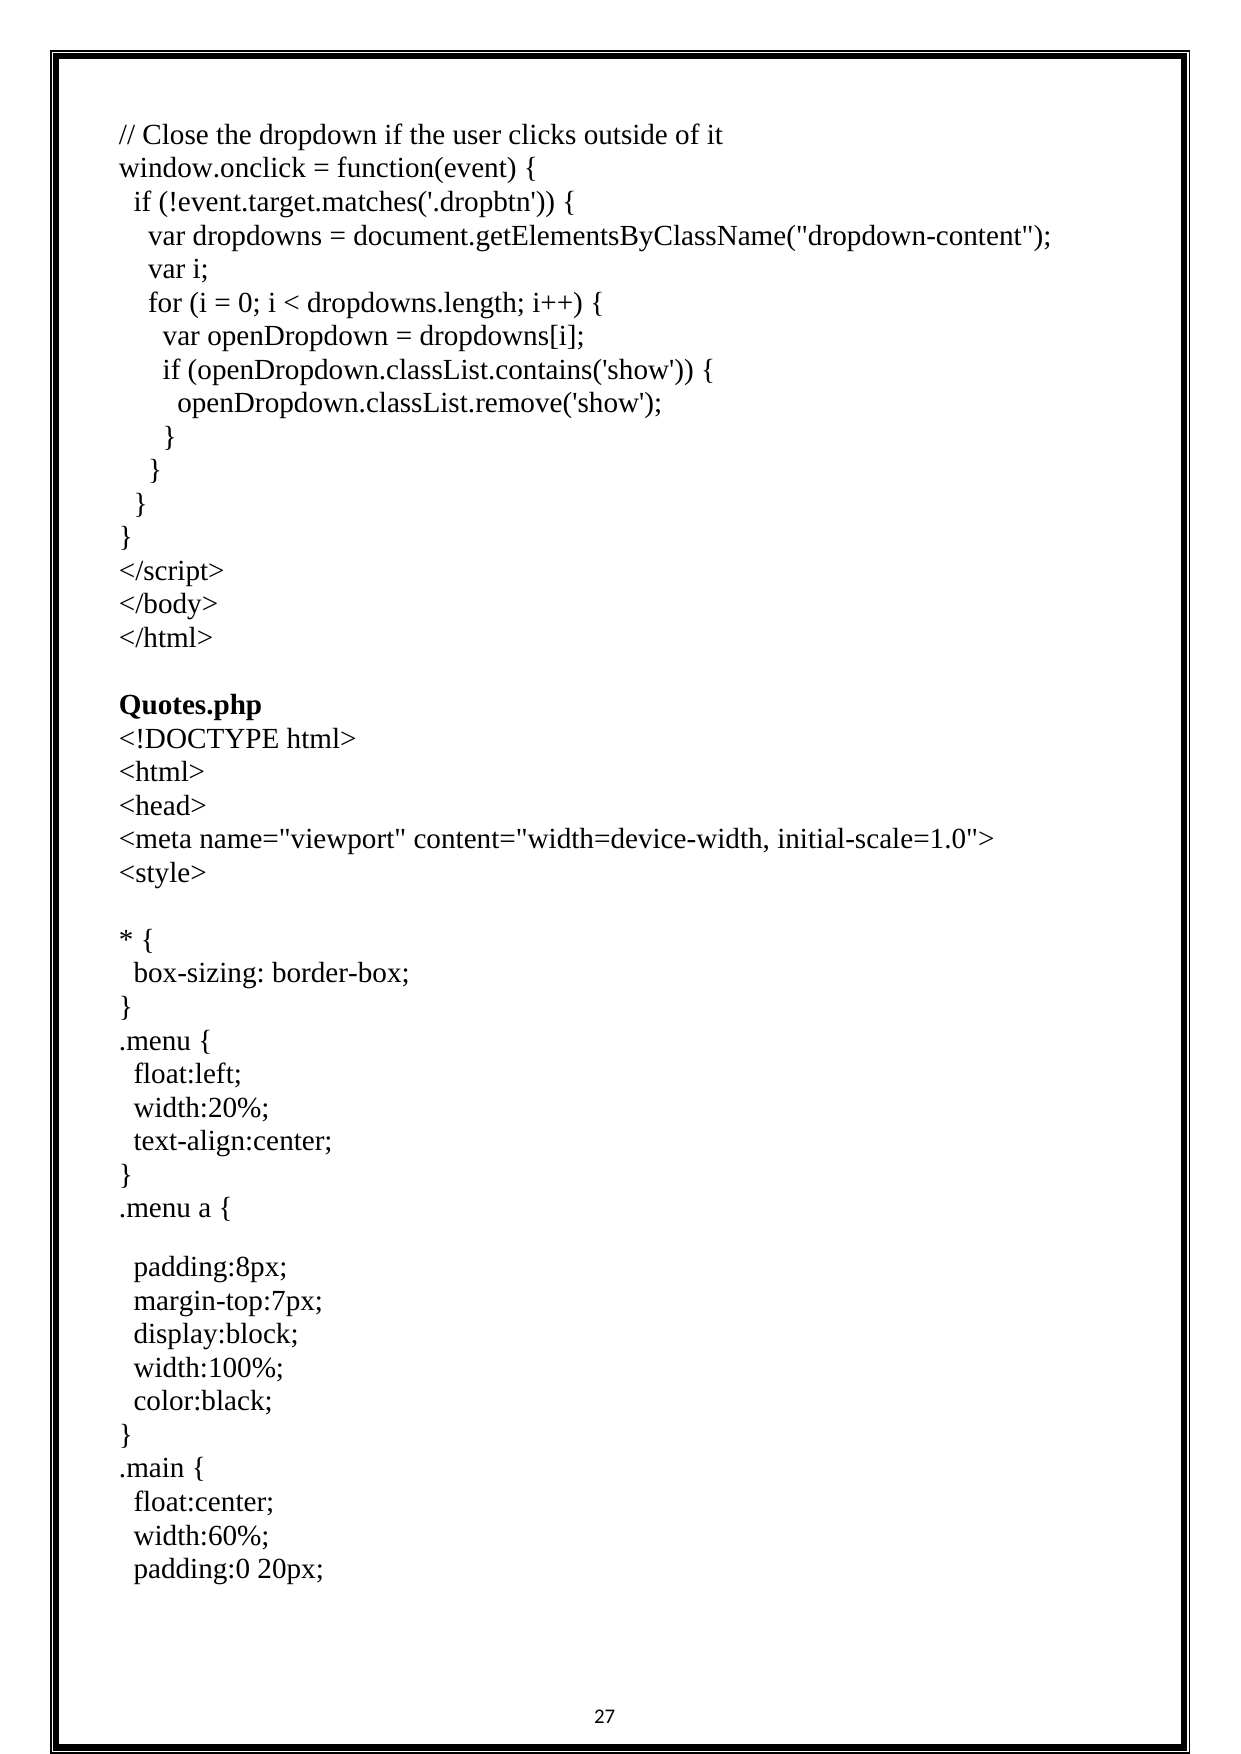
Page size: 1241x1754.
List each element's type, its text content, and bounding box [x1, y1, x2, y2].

text for (i = 0; i < dropdowns.length; i++) { [119, 285, 1101, 318]
text color:black; [119, 1383, 1101, 1417]
text </script> [119, 553, 1101, 587]
text var openDropdown = dropdowns[i]; [119, 318, 1101, 352]
text box-sizing: border-box; [119, 956, 1101, 989]
text <html> [119, 754, 1101, 788]
text margin-top:7px; [119, 1283, 1101, 1316]
text openDropdown.classList.remove('show'); [119, 385, 1101, 419]
text if (!event.target.matches('.dropbtn')) { [119, 184, 1101, 218]
text if (openDropdown.classList.contains('show')) { [119, 352, 1101, 385]
text <head> [119, 788, 1101, 821]
text width:60%; [119, 1518, 1101, 1551]
text } [119, 486, 1101, 519]
text width:20%; [119, 1090, 1101, 1123]
text float:center; [119, 1484, 1101, 1518]
text .menu { [119, 1023, 1101, 1056]
text } [119, 989, 1101, 1023]
text width:100%; [119, 1350, 1101, 1383]
text padding:8px; [119, 1249, 1101, 1283]
text } [119, 519, 1101, 553]
text .menu a { [119, 1190, 1101, 1224]
text <meta name="viewport" content="width=device-width, initial-scale=1.0"> [119, 821, 1101, 855]
text * { [119, 922, 1101, 956]
text var dropdowns = document.getElementsByClassName("dropdown-content"); [119, 218, 1101, 251]
text } [119, 452, 1101, 486]
text } [119, 419, 1101, 452]
text </html> [119, 620, 1101, 654]
text </body> [119, 587, 1101, 620]
text text-align:center; [119, 1123, 1101, 1157]
text window.onclick = function(event) { [119, 151, 1101, 184]
text <!DOCTYPE html> [119, 721, 1101, 754]
text var i; [119, 251, 1101, 285]
text } [119, 1417, 1101, 1451]
text Quotes.php [119, 687, 1101, 721]
text padding:0 20px; [119, 1551, 1101, 1585]
text float:left; [119, 1056, 1101, 1090]
text // Close the dropdown if the user clicks outside of it [119, 117, 1101, 151]
text } [119, 1157, 1101, 1190]
text .main { [119, 1451, 1101, 1484]
text display:block; [119, 1316, 1101, 1350]
text <style> [119, 855, 1101, 888]
